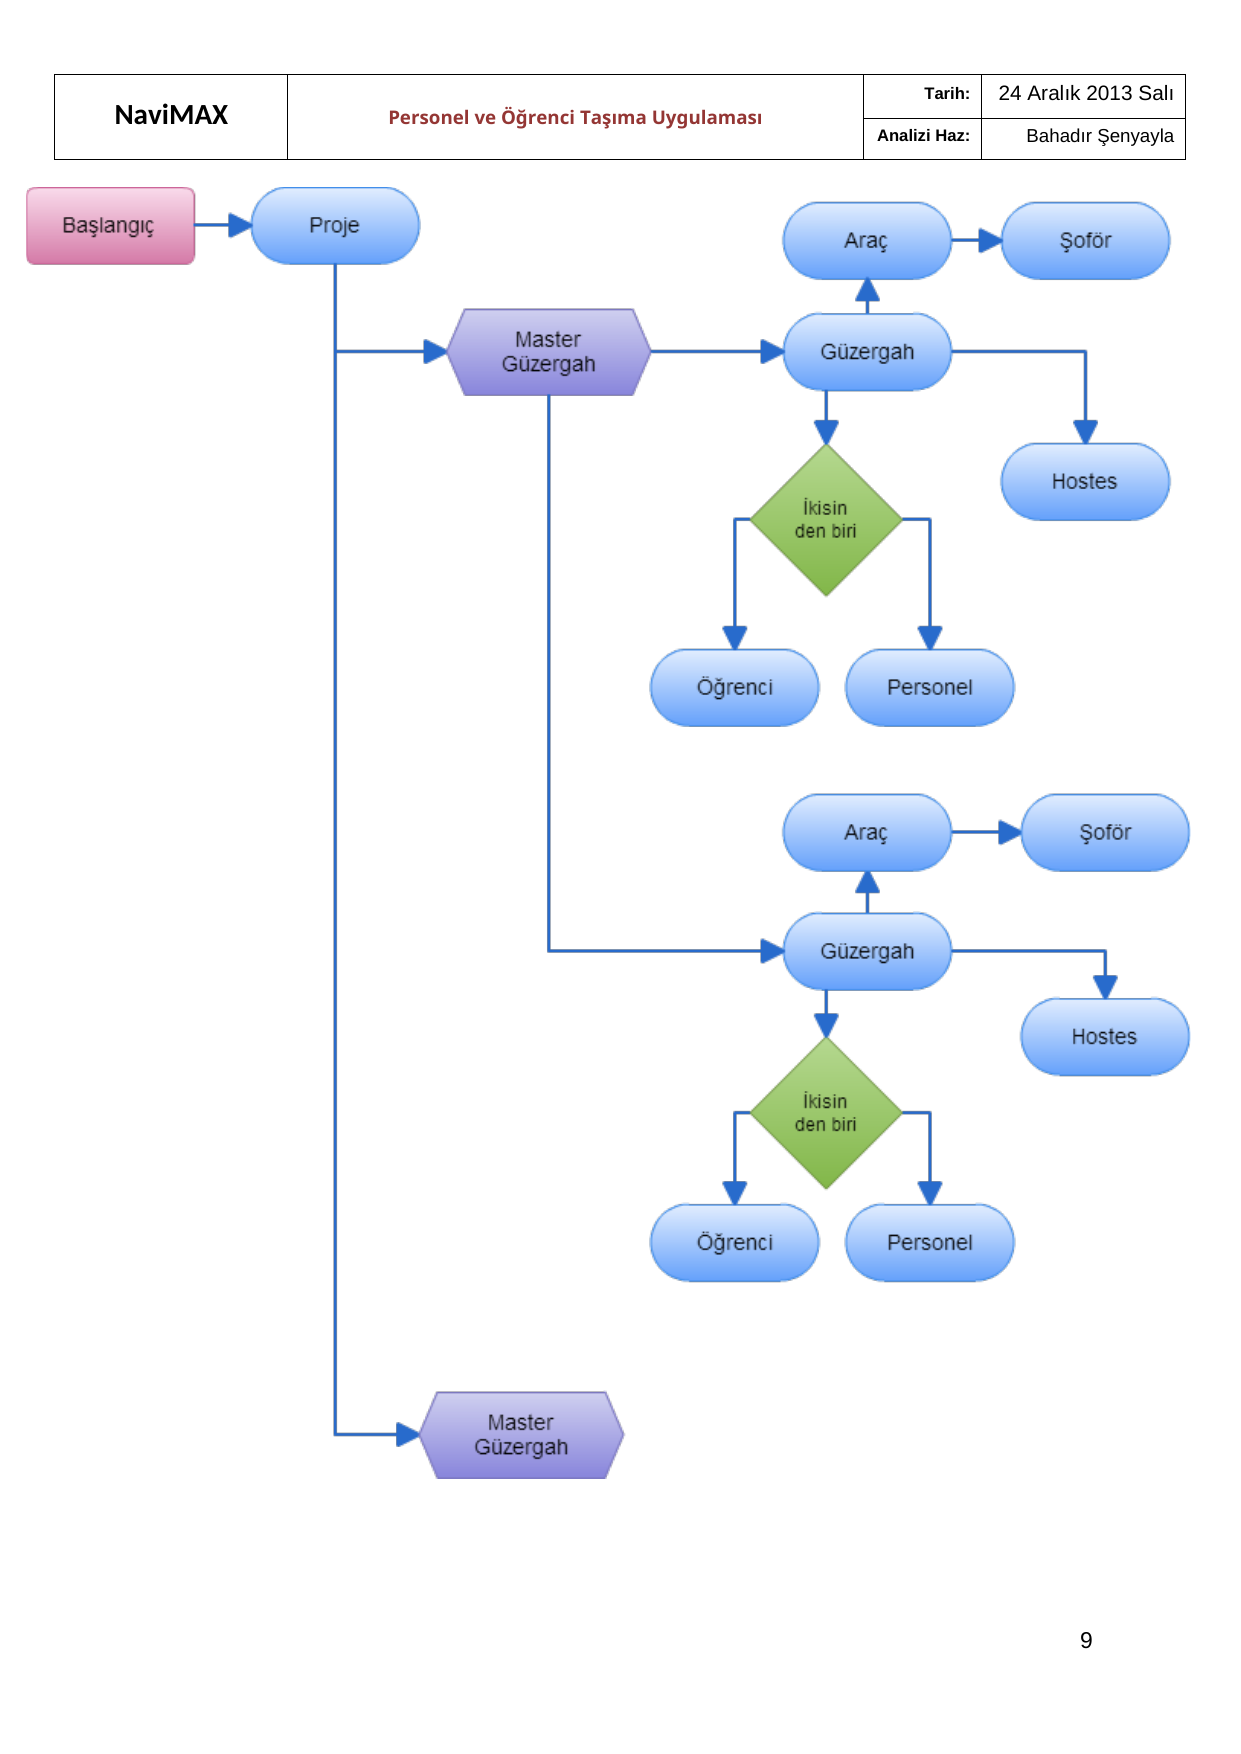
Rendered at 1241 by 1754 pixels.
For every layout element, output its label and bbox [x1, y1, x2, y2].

picture [26, 187, 1191, 1479]
